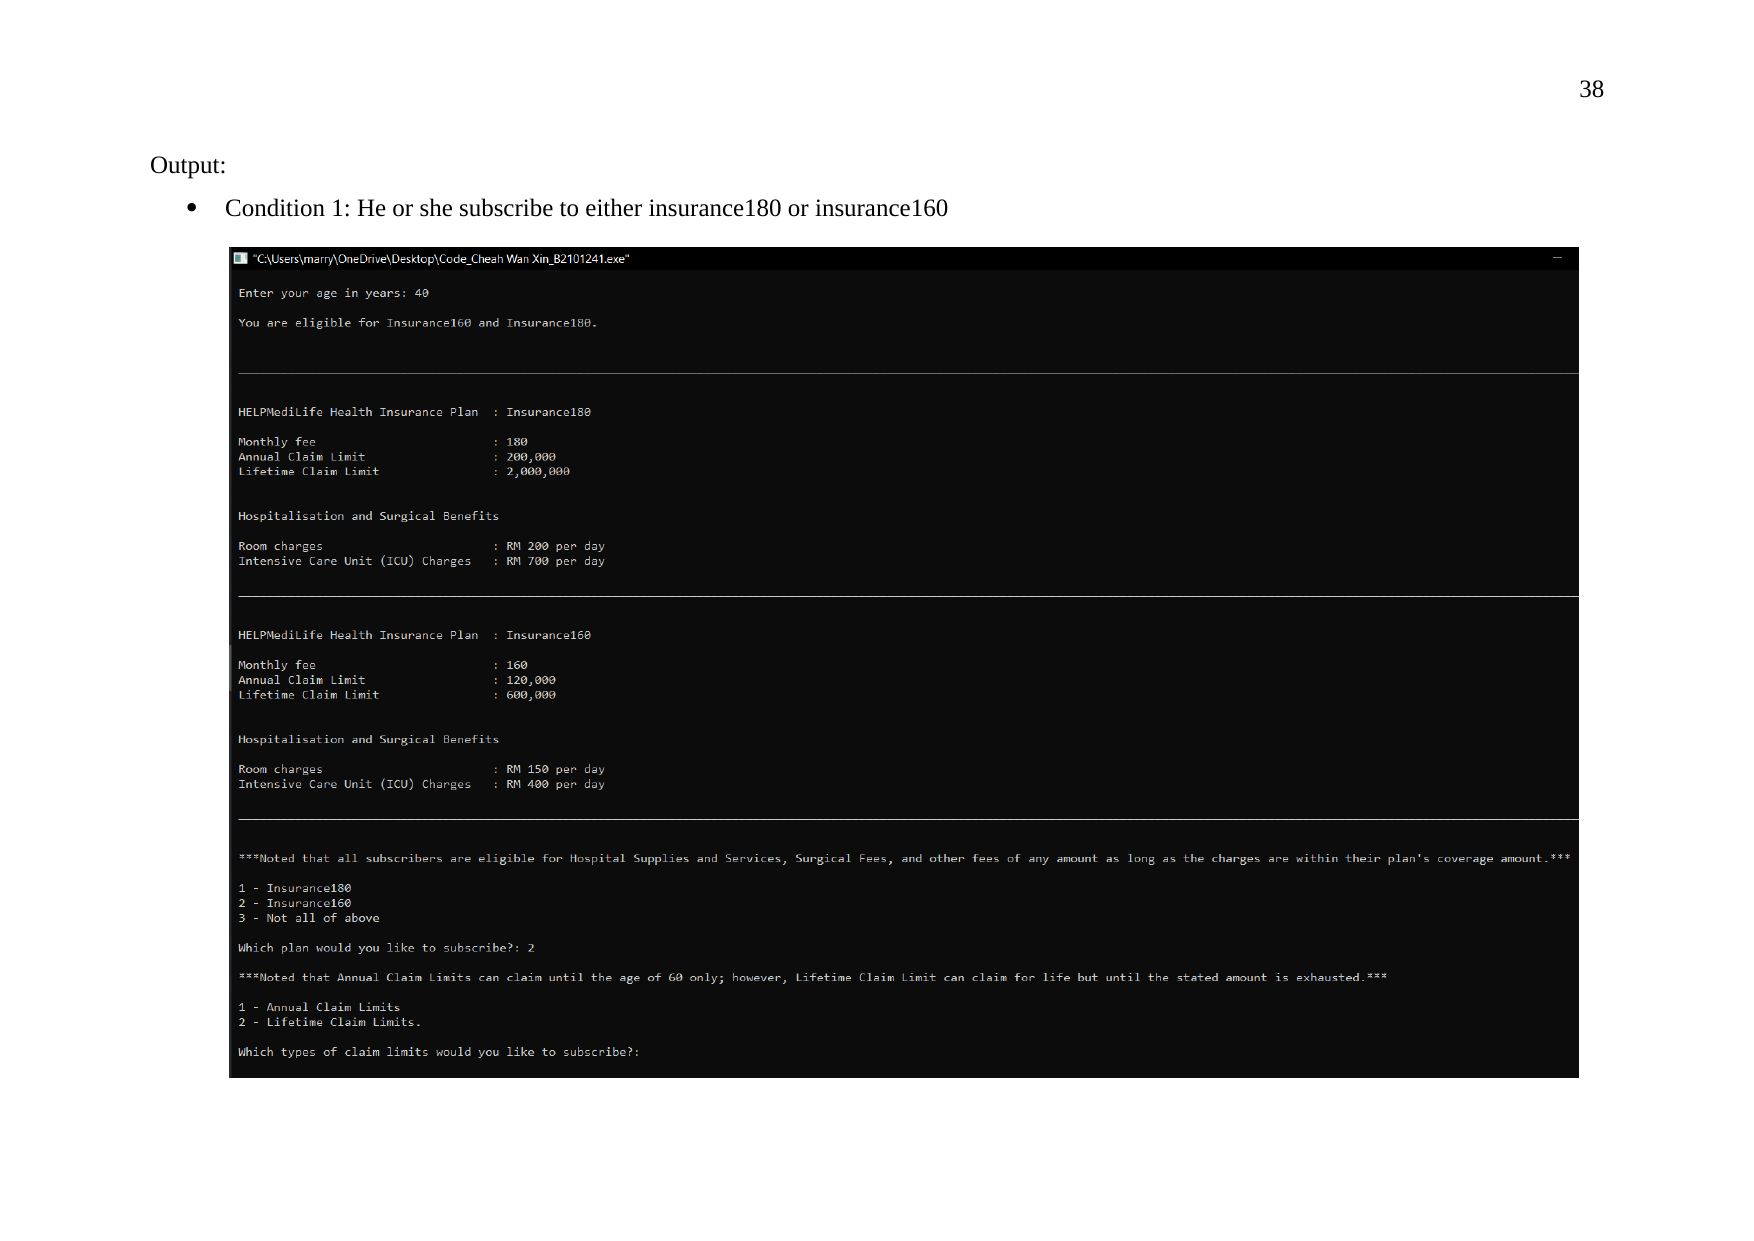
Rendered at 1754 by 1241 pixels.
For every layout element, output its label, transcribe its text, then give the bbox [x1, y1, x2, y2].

list Condition 1: He or she subscribe to either insurance180 or insurance160 [187, 193, 1604, 222]
text Output: [150, 150, 1604, 179]
picture [229, 247, 1579, 1078]
